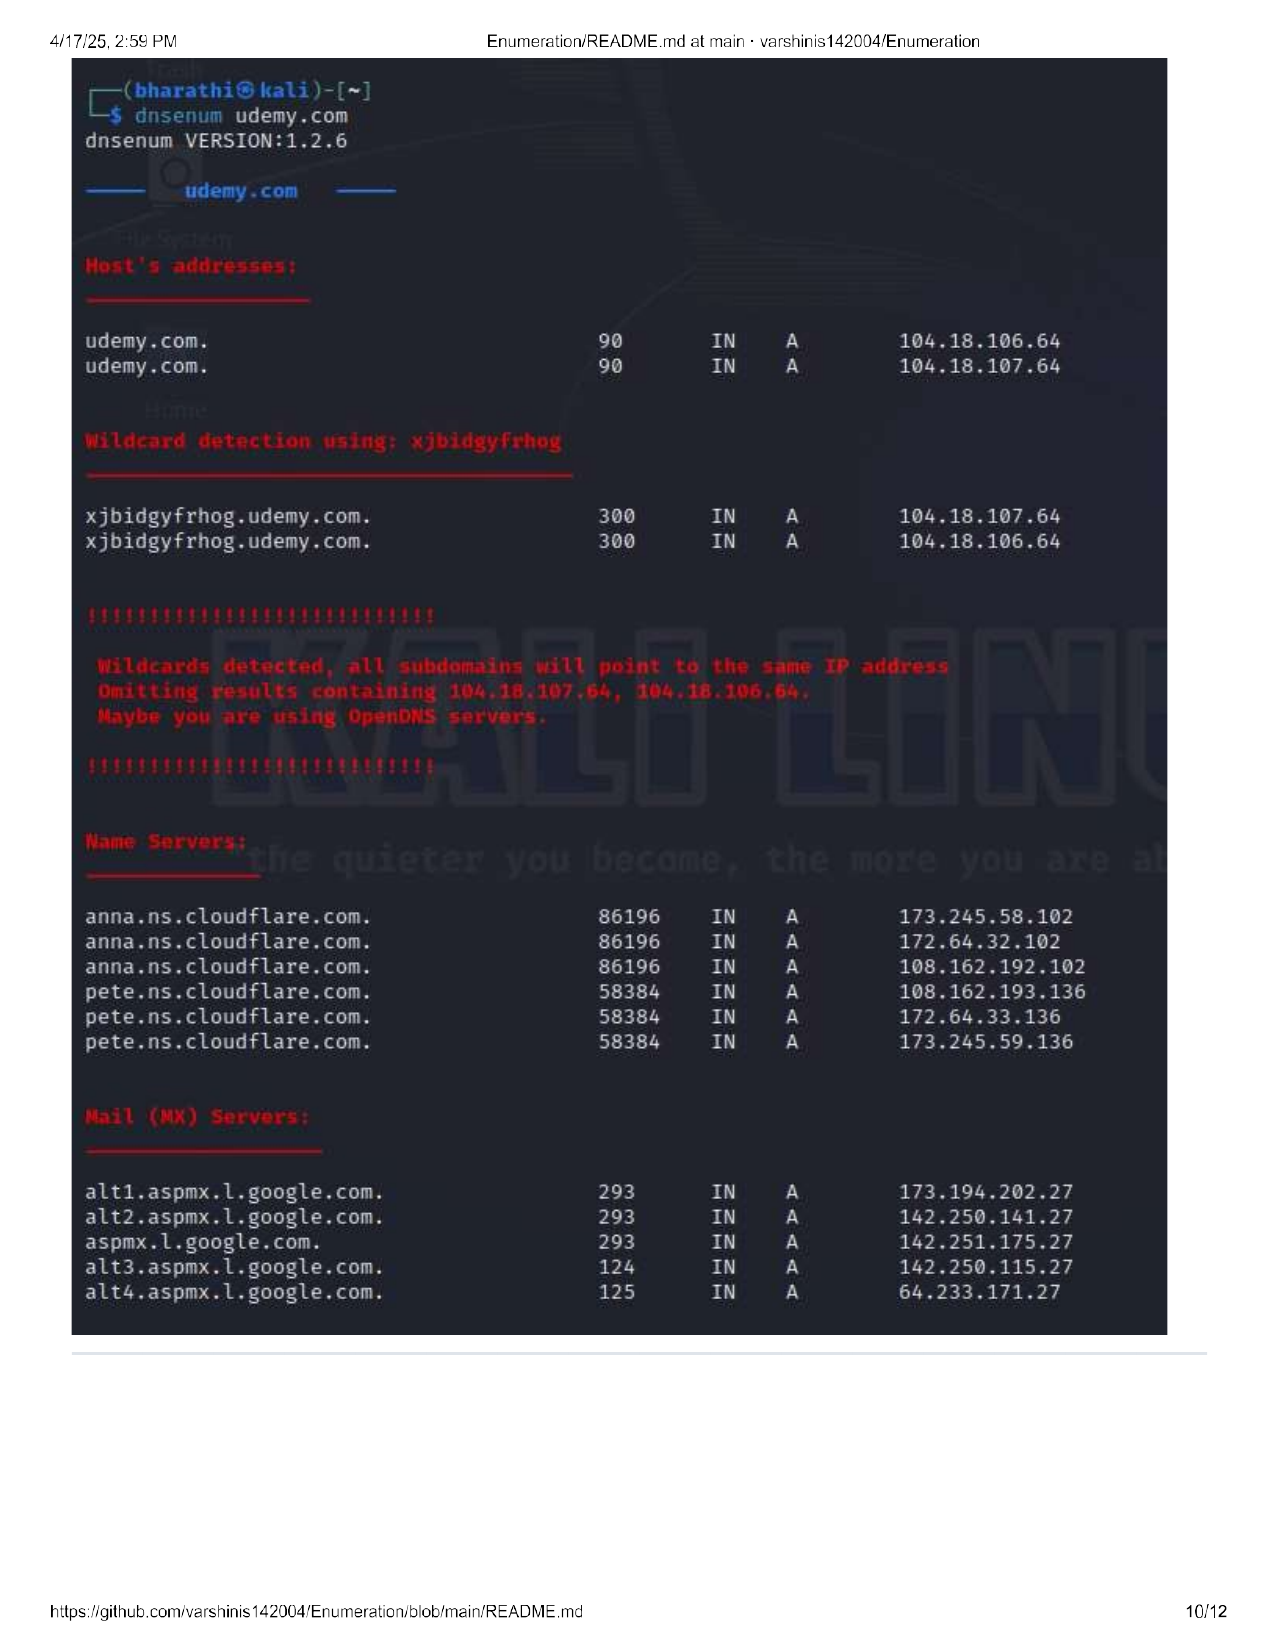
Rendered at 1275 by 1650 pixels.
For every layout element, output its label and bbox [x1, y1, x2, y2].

picture [51, 1605, 582, 1621]
picture [751, 34, 979, 47]
picture [115, 35, 147, 47]
picture [50, 34, 70, 47]
picture [1195, 1604, 1215, 1618]
picture [488, 34, 744, 47]
picture [153, 35, 176, 47]
picture [71, 58, 1168, 1335]
picture [74, 34, 109, 50]
